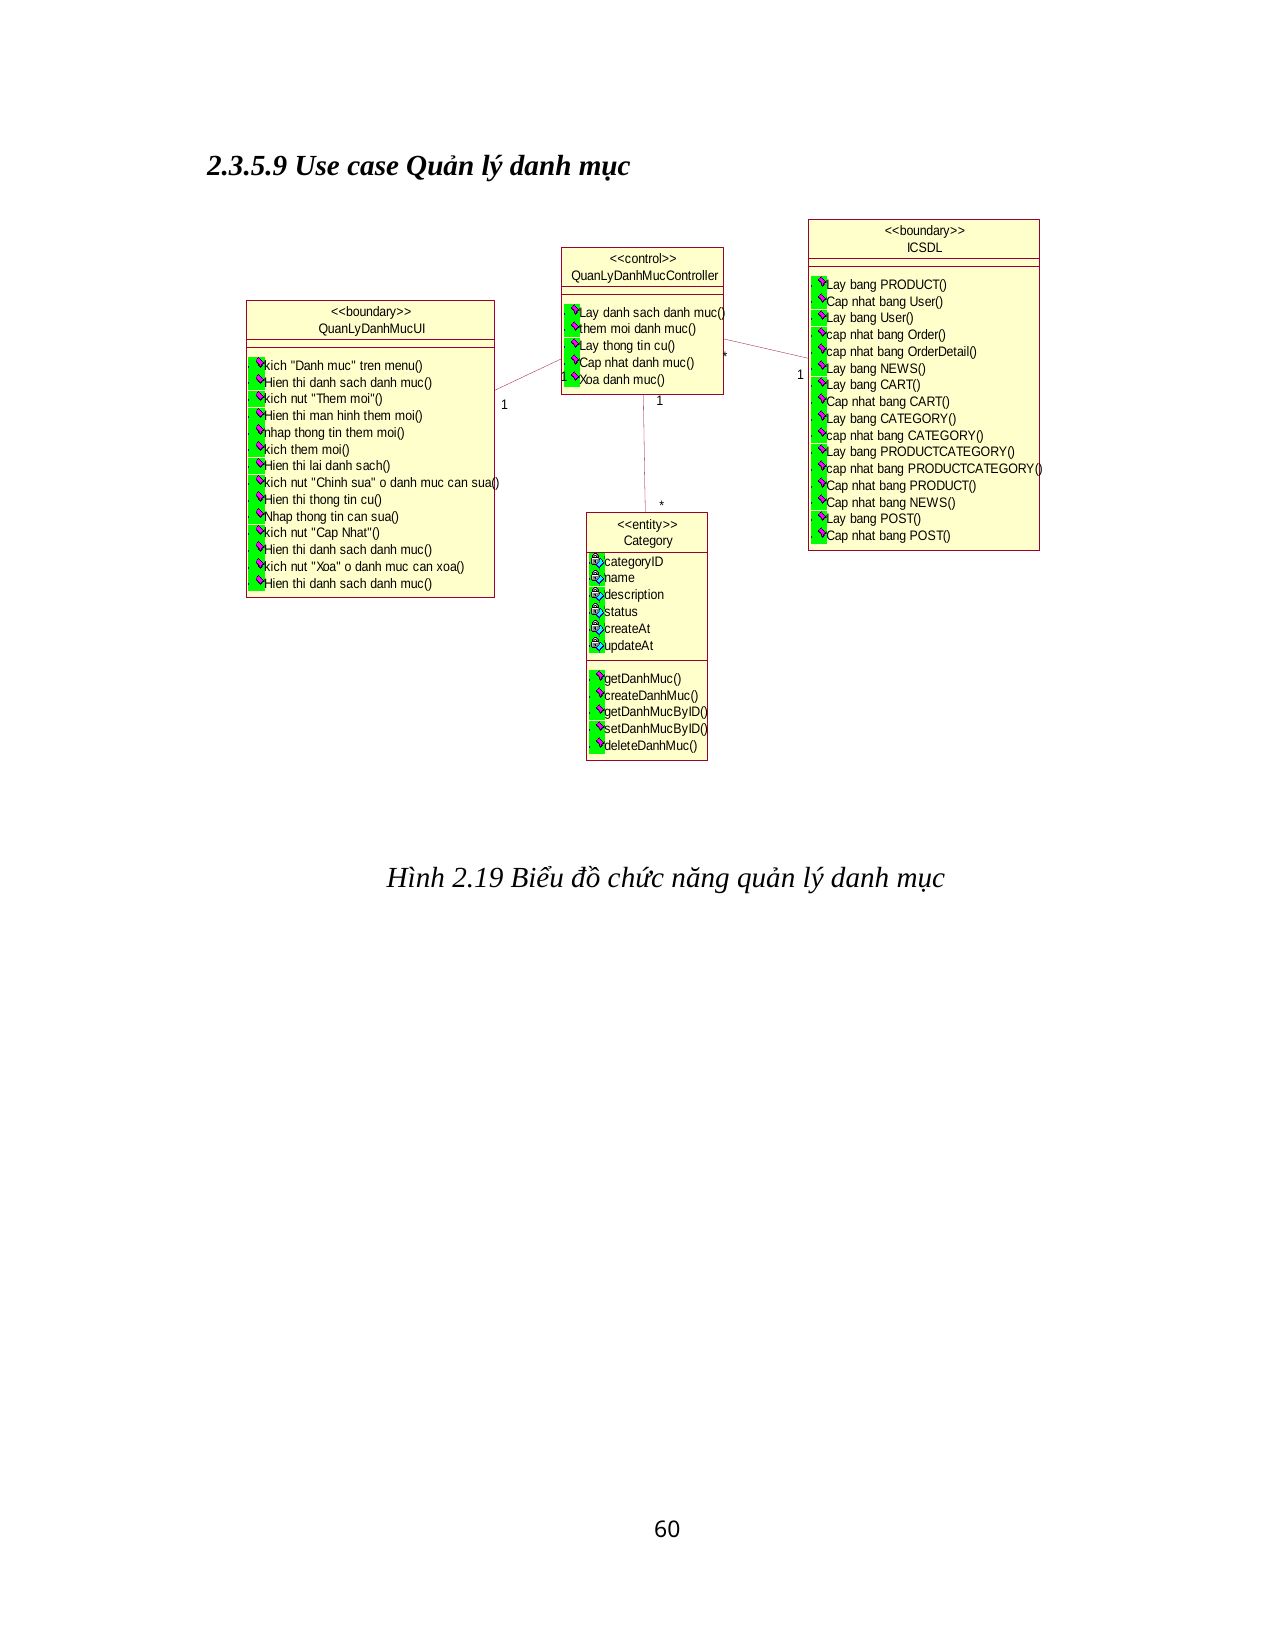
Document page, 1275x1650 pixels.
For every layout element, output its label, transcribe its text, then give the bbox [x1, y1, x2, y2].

text Hình 2.19 Biểu đồ chức năng quản lý danh mục [207, 860, 1127, 894]
subtitle 2.3.5.9 Use case Quản lý danh mục [207, 148, 1127, 181]
